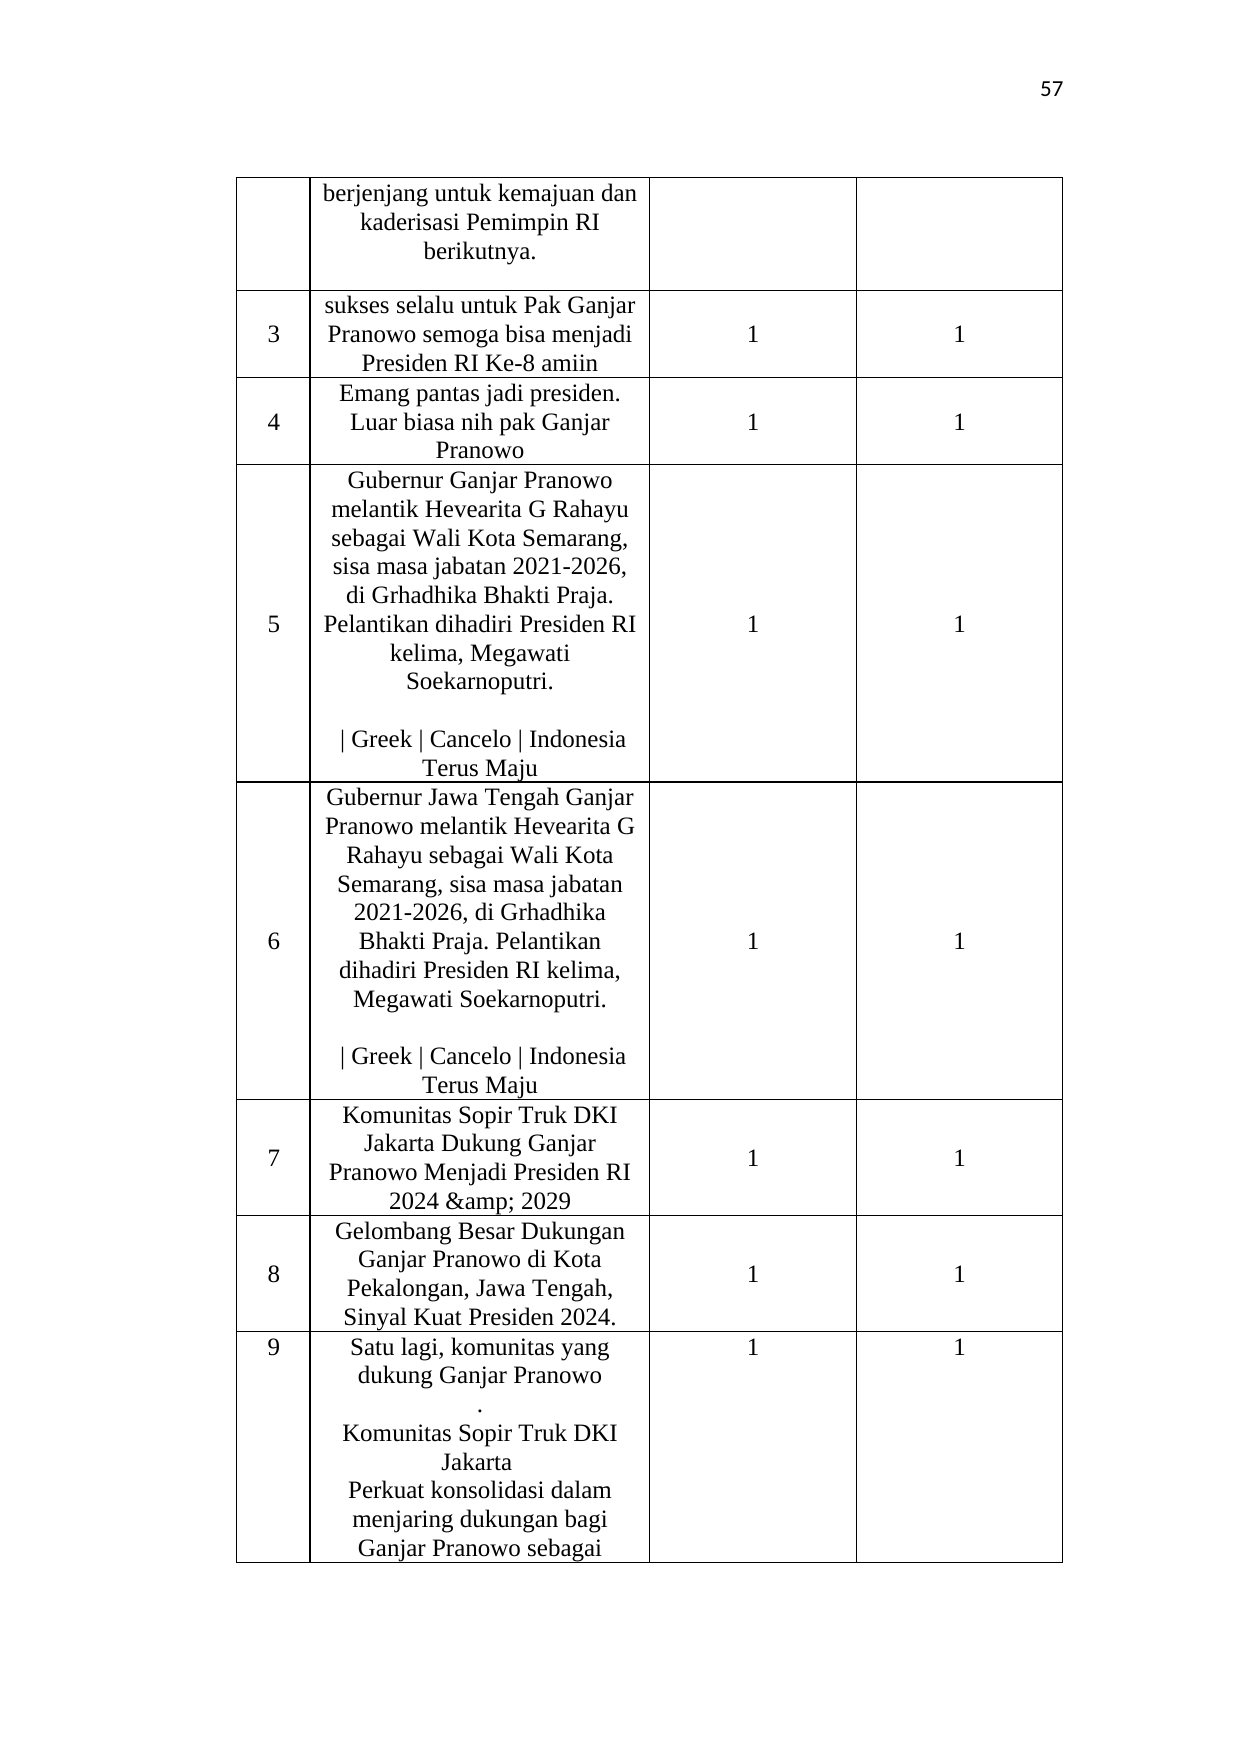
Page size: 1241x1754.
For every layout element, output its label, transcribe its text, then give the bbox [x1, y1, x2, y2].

table_cell Gelombang Besar Dukungan Ganjar Pranowo di Kota Pekalongan, Jawa Tengah, Sinyal Kuat Presiden 2024. [311, 1216, 649, 1331]
table_cell 1 [857, 465, 1062, 781]
table_cell 1 [857, 178, 1062, 289]
table_cell 1 [857, 1216, 1062, 1331]
table_cell 2 [237, 178, 309, 289]
table_cell Gubernur Jawa Tengah Ganjar Pranowo melantik Hevearita G Rahayu sebagai Wali Kota Semarang, sisa masa jabatan 2021-2026, di Grhadhika Bhakti Praja. Pelantikan dihadiri Presiden RI kelima, Megawati Soekarnoputri. | Greek | Cancelo | Indonesia Terus Maju [311, 783, 649, 1099]
table_cell 1 [650, 783, 856, 1099]
table_cell Emang pantas jadi presiden. Luar biasa nih pak Ganjar Pranowo [311, 378, 649, 464]
table_cell Gubernur Ganjar Pranowo melantik Hevearita G Rahayu sebagai Wali Kota Semarang, sisa masa jabatan 2021-2026, di Grhadhika Bhakti Praja. Pelantikan dihadiri Presiden RI kelima, Megawati Soekarnoputri. | Greek | Cancelo | Indonesia Terus Maju [311, 465, 649, 781]
table_cell 4 [237, 378, 309, 464]
table_cell 3 [237, 291, 309, 377]
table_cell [311, 178, 649, 289]
table_cell 6 [237, 783, 309, 1099]
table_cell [311, 1332, 649, 1562]
table_cell 1 [650, 1100, 856, 1215]
table_cell 1 [857, 291, 1062, 377]
table_cell 1 [650, 378, 856, 464]
table_cell 1 [857, 1332, 1062, 1562]
table_cell 1 [857, 1100, 1062, 1215]
table_cell 5 [237, 465, 309, 781]
table_cell 1 [650, 1332, 856, 1562]
table_cell 1 [857, 378, 1062, 464]
table_cell sukses selalu untuk Pak Ganjar Pranowo semoga bisa menjadi Presiden RI Ke-8 amiin [311, 291, 649, 377]
table_cell 1 [650, 178, 856, 289]
table_cell 1 [650, 291, 856, 377]
table_cell 1 [857, 783, 1062, 1099]
table_cell 9 [237, 1332, 309, 1562]
table_cell 7 [237, 1100, 309, 1215]
table_cell Komunitas Sopir Truk DKI Jakarta Dukung Ganjar Pranowo Menjadi Presiden RI 2024 &amp; 2029 [311, 1100, 649, 1215]
table_cell 1 [650, 465, 856, 781]
table_cell 1 [650, 1216, 856, 1331]
table_cell 8 [237, 1216, 309, 1331]
